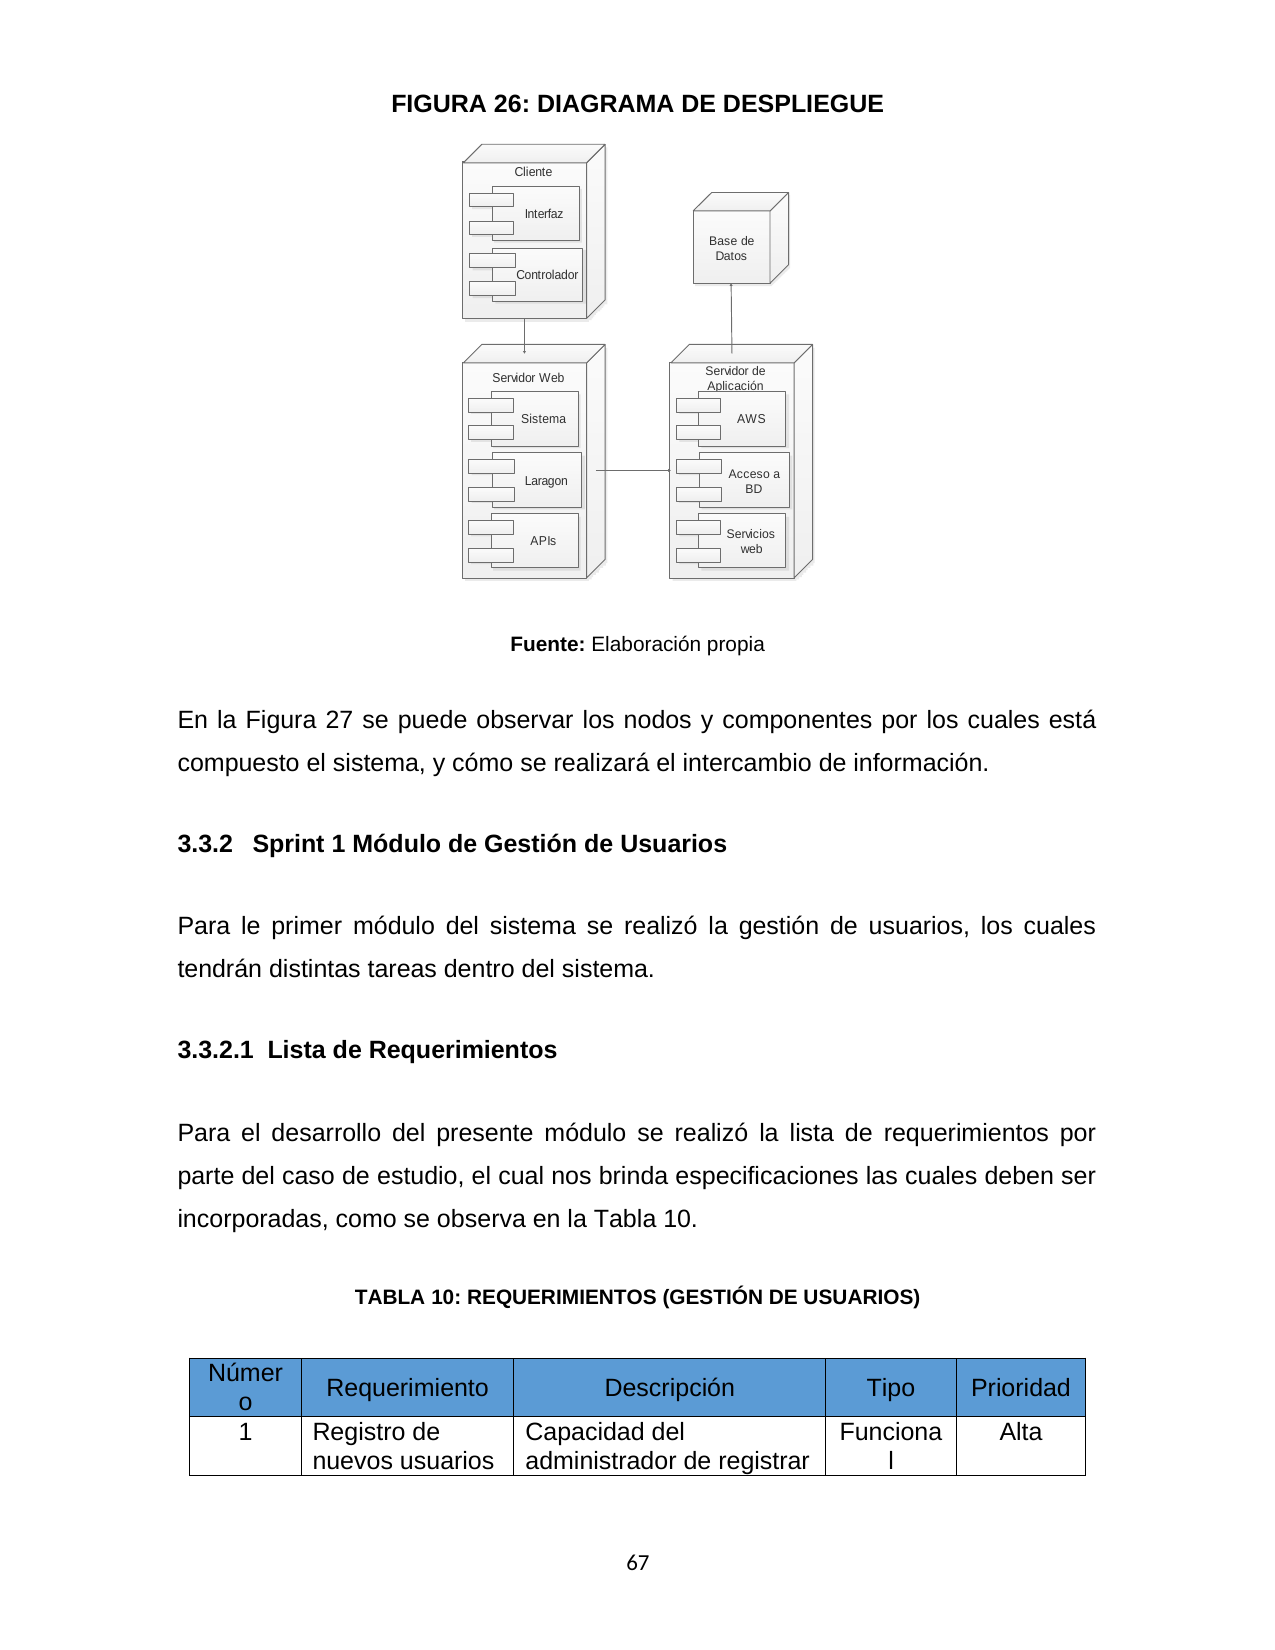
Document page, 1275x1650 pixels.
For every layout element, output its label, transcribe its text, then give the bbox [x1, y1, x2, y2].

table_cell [302, 1417, 513, 1474]
table_header Prioridad [957, 1359, 1085, 1416]
text FIGURA 26: DIAGRAMA DE DESPLIEGUE [177, 89, 1098, 117]
table_header Requerimiento [302, 1359, 513, 1416]
text Para le primer módulo del sistema se realizó la gestión de usuarios, los cuales tendrán distintas tareas dentro del sistema. [177, 911, 1098, 983]
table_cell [514, 1417, 825, 1474]
table_cell Funcional [826, 1417, 956, 1474]
table_cell 1 [190, 1417, 301, 1474]
list Lista de Requerimientos [177, 1035, 1098, 1064]
list Sprint 1 Módulo de Gestión de Usuarios [177, 829, 1098, 858]
table_header Tipo [826, 1359, 956, 1416]
table_cell Alta [957, 1417, 1085, 1474]
text En la Figura 27 se puede observar los nodos y componentes por los cuales está compuesto el sistema, y cómo se realizará el intercambio de información. [177, 705, 1098, 777]
text Fuente: Elaboración propia [177, 632, 1098, 656]
table_header Número [190, 1359, 301, 1416]
table_header Descripción [514, 1359, 825, 1416]
text TABLA 10: REQUERIMIENTOS (GESTIÓN DE USUARIOS) [177, 1284, 1098, 1308]
text Para el desarrollo del presente módulo se realizó la lista de requerimientos por parte del caso de estudio, el cual nos brinda especificaciones las cuales deben ser incorporadas, como se observa en la Tabla 10. [177, 1118, 1098, 1233]
